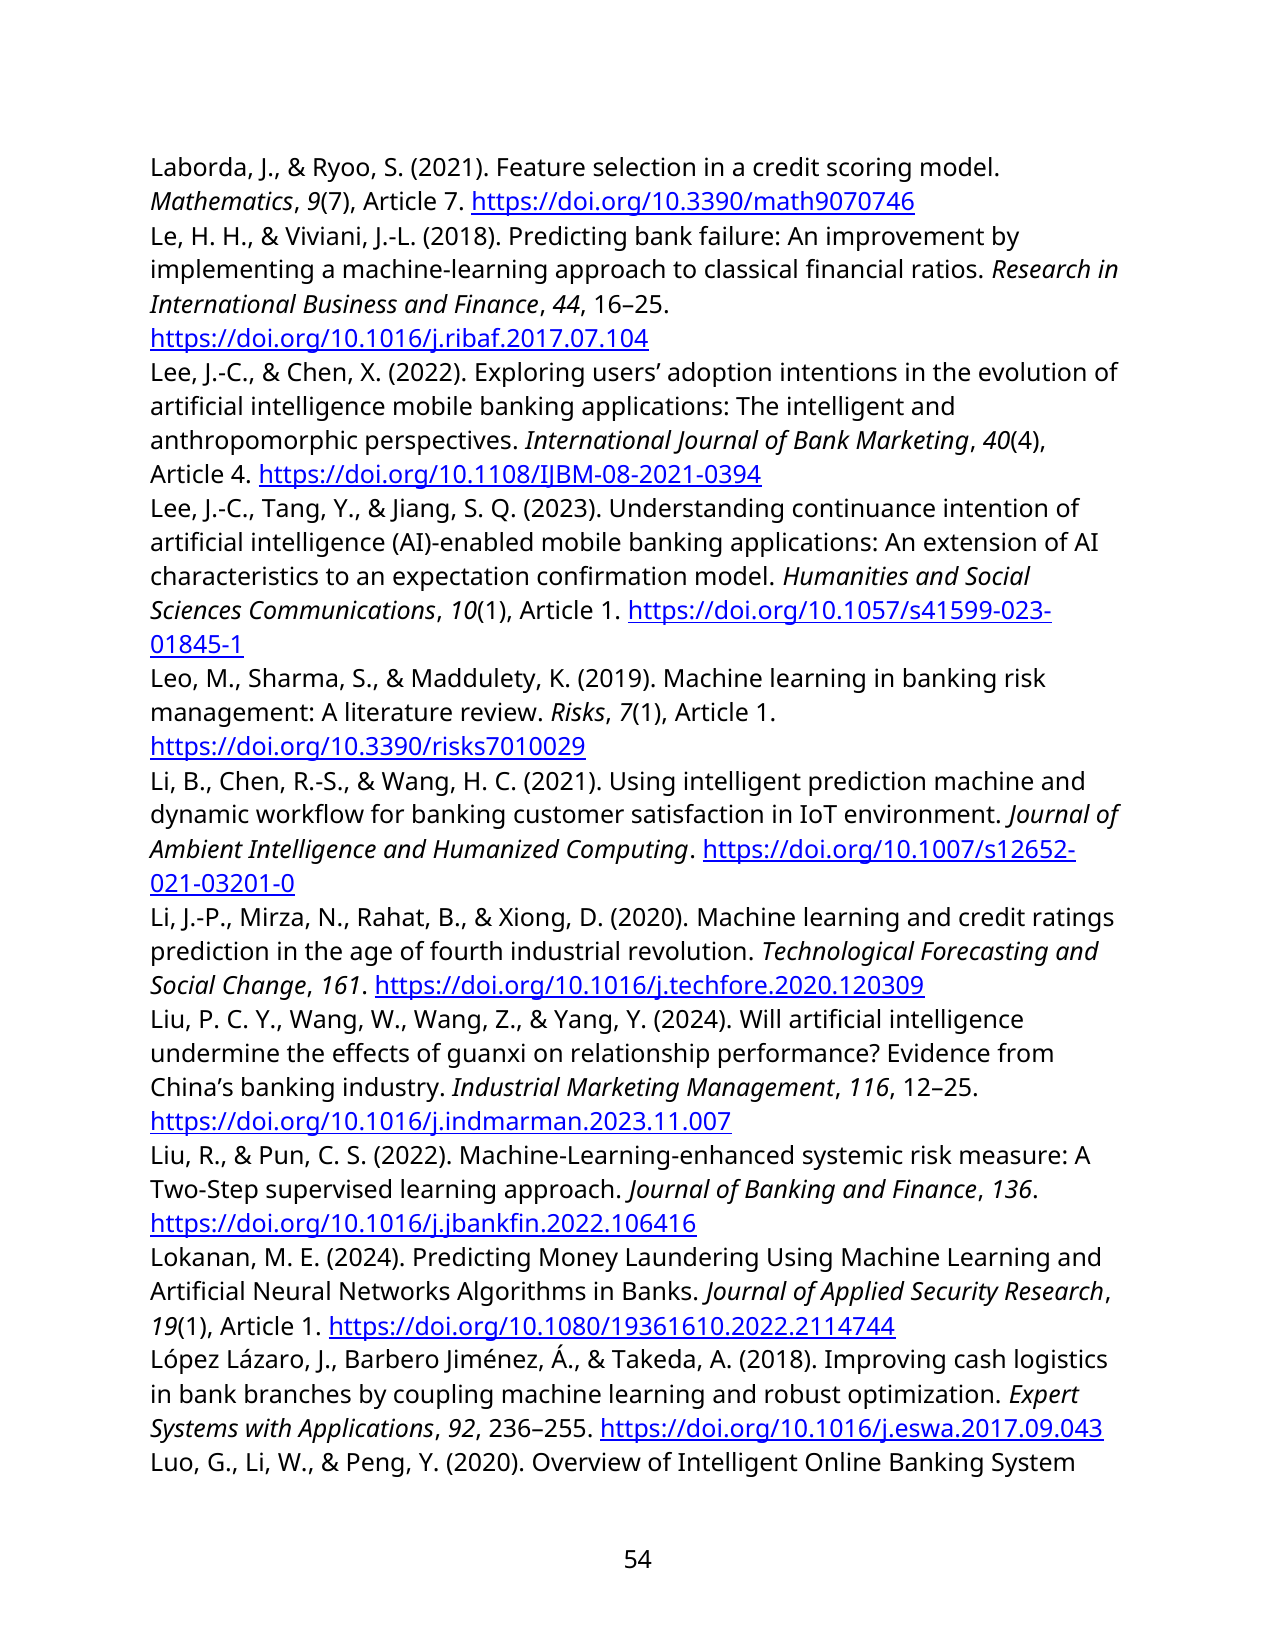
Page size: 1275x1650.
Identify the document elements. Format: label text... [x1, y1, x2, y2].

text Laborda, J., & Ryoo, S. (2021). Feature selection in a credit scoring model. Mathematics, 9(7), Article 7. https://doi.org/10.3390/math9070746 [150, 150, 1125, 218]
text Lee, J.-C., & Chen, X. (2022). Exploring users’ adoption intentions in the evolution of artificial intelligence mobile banking applications: The intelligent and anthropomorphic perspectives. International Journal of Bank Marketing, 40(4), Article 4. https://doi.org/10.1108/IJBM-08-2021-0394 [150, 354, 1125, 491]
text Li, B., Chen, R.-S., & Wang, H. C. (2021). Using intelligent prediction machine and dynamic workflow for banking customer satisfaction in IoT environment. Journal of Ambient Intelligence and Humanized Computing. https://doi.org/10.1007/s12652-021-03201-0 [150, 763, 1125, 899]
text Lee, J.-C., Tang, Y., & Jiang, S. Q. (2023). Understanding continuance intention of artificial intelligence (AI)-enabled mobile banking applications: An extension of AI characteristics to an expectation confirmation model. Humanities and Social Sciences Communications, 10(1), Article 1. https://doi.org/10.1057/s41599-023-01845-1 [150, 491, 1125, 661]
text Lokanan, M. E. (2024). Predicting Money Laundering Using Machine Learning and Artificial Neural Networks Algorithms in Banks. Journal of Applied Security Research, 19(1), Article 1. https://doi.org/10.1080/19361610.2022.2114744 [150, 1240, 1125, 1342]
text Le, H. H., & Viviani, J.-L. (2018). Predicting bank failure: An improvement by implementing a machine-learning approach to classical financial ratios. Research in International Business and Finance, 44, 16–25. https://doi.org/10.1016/j.ribaf.2017.07.104 [150, 218, 1125, 354]
text López Lázaro, J., Barbero Jiménez, Á., & Takeda, A. (2018). Improving cash logistics in bank branches by coupling machine learning and robust optimization. Expert Systems with Applications, 92, 236–255. https://doi.org/10.1016/j.eswa.2017.09.043 [150, 1342, 1125, 1444]
text Liu, R., & Pun, C. S. (2022). Machine-Learning-enhanced systemic risk measure: A Two-Step supervised learning approach. Journal of Banking and Finance, 136. https://doi.org/10.1016/j.jbankfin.2022.106416 [150, 1138, 1125, 1240]
text Leo, M., Sharma, S., & Maddulety, K. (2019). Machine learning in banking risk management: A literature review. Risks, 7(1), Article 1. https://doi.org/10.3390/risks7010029 [150, 661, 1125, 763]
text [150, 1444, 1125, 1478]
text Li, J.-P., Mirza, N., Rahat, B., & Xiong, D. (2020). Machine learning and credit ratings prediction in the age of fourth industrial revolution. Technological Forecasting and Social Change, 161. https://doi.org/10.1016/j.techfore.2020.120309 [150, 899, 1125, 1002]
text Liu, P. C. Y., Wang, W., Wang, Z., & Yang, Y. (2024). Will artificial intelligence undermine the effects of guanxi on relationship performance? Evidence from China’s banking industry. Industrial Marketing Management, 116, 12–25. https://doi.org/10.1016/j.indmarman.2023.11.007 [150, 1002, 1125, 1138]
